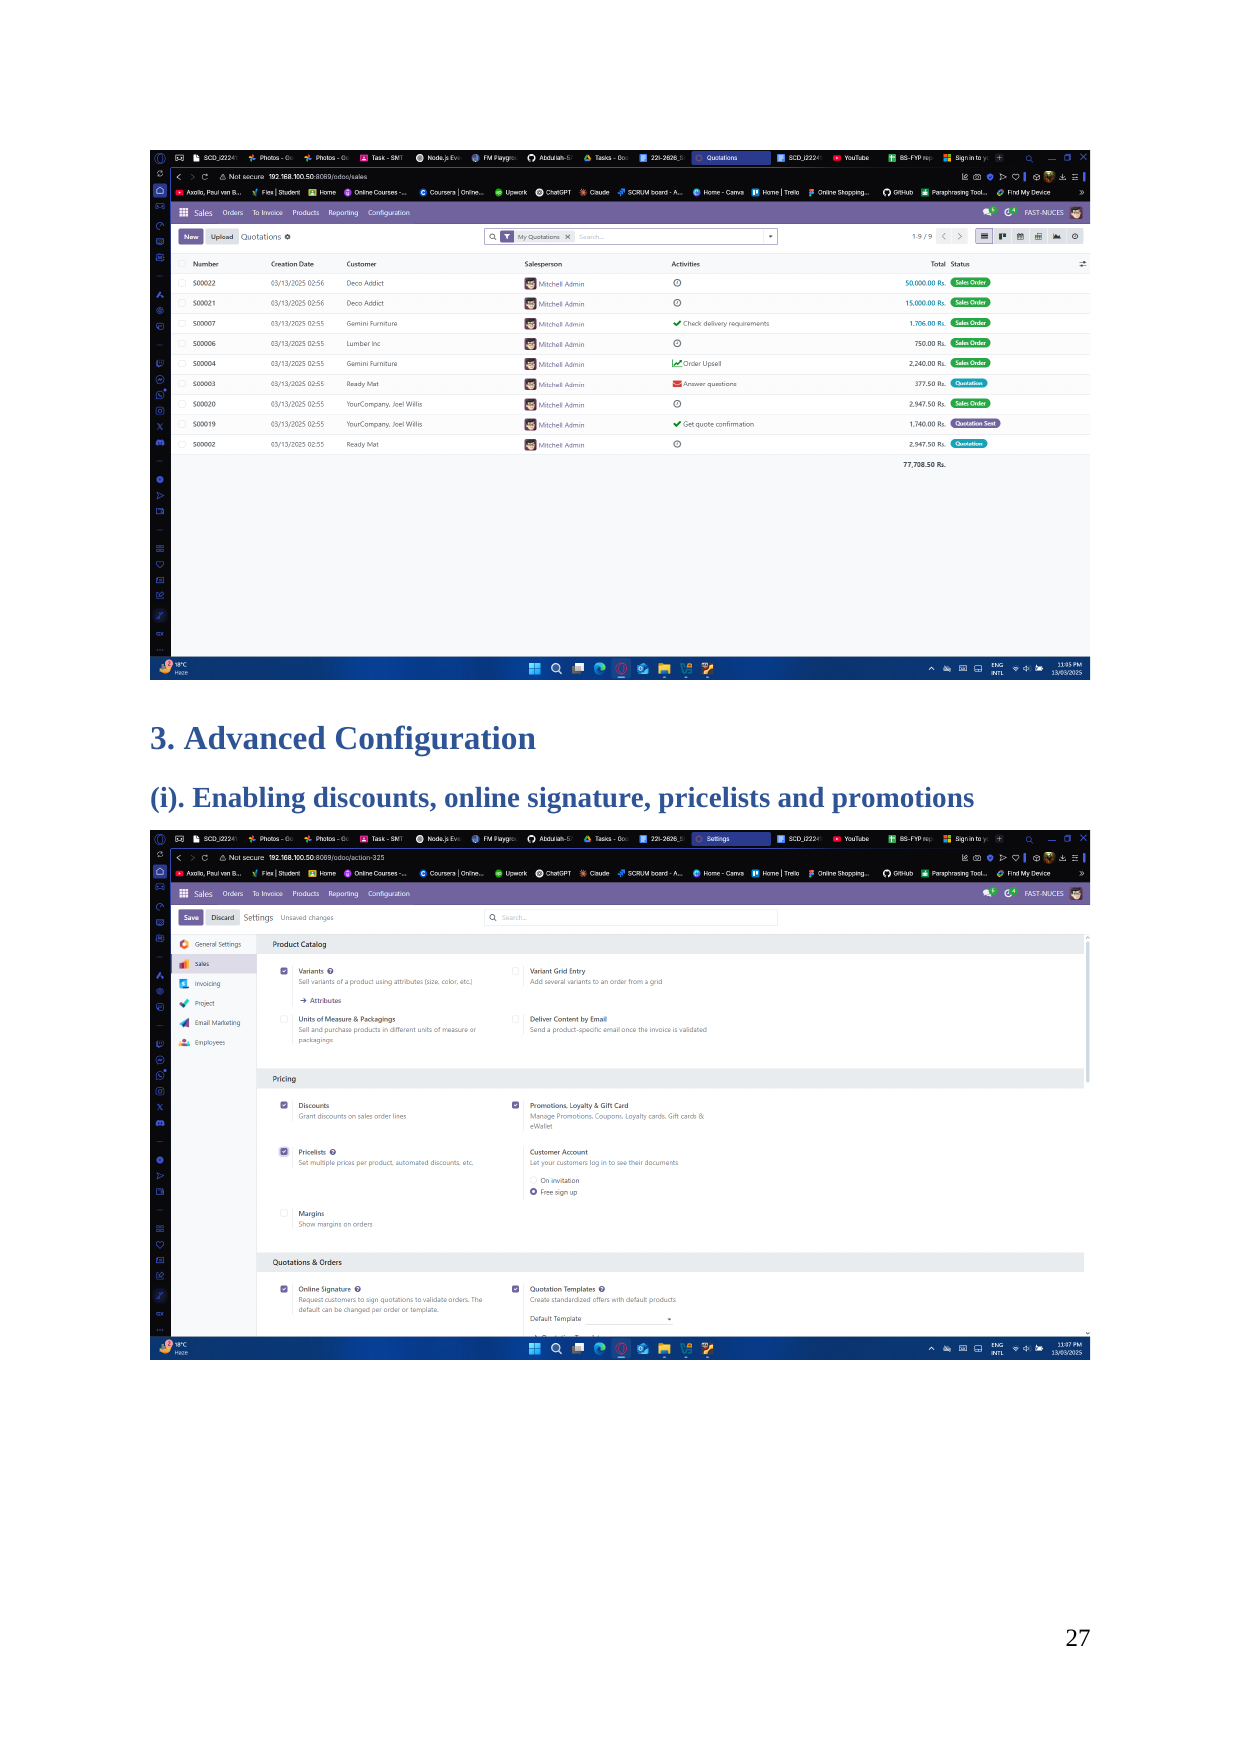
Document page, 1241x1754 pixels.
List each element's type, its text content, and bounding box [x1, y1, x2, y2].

subtitle 3. Advanced Configuration [150, 718, 1090, 757]
picture [150, 830, 1091, 1360]
subtitle (i). Enabling discounts, online signature, pricelists and promotions [150, 780, 1090, 814]
picture [150, 150, 1091, 680]
